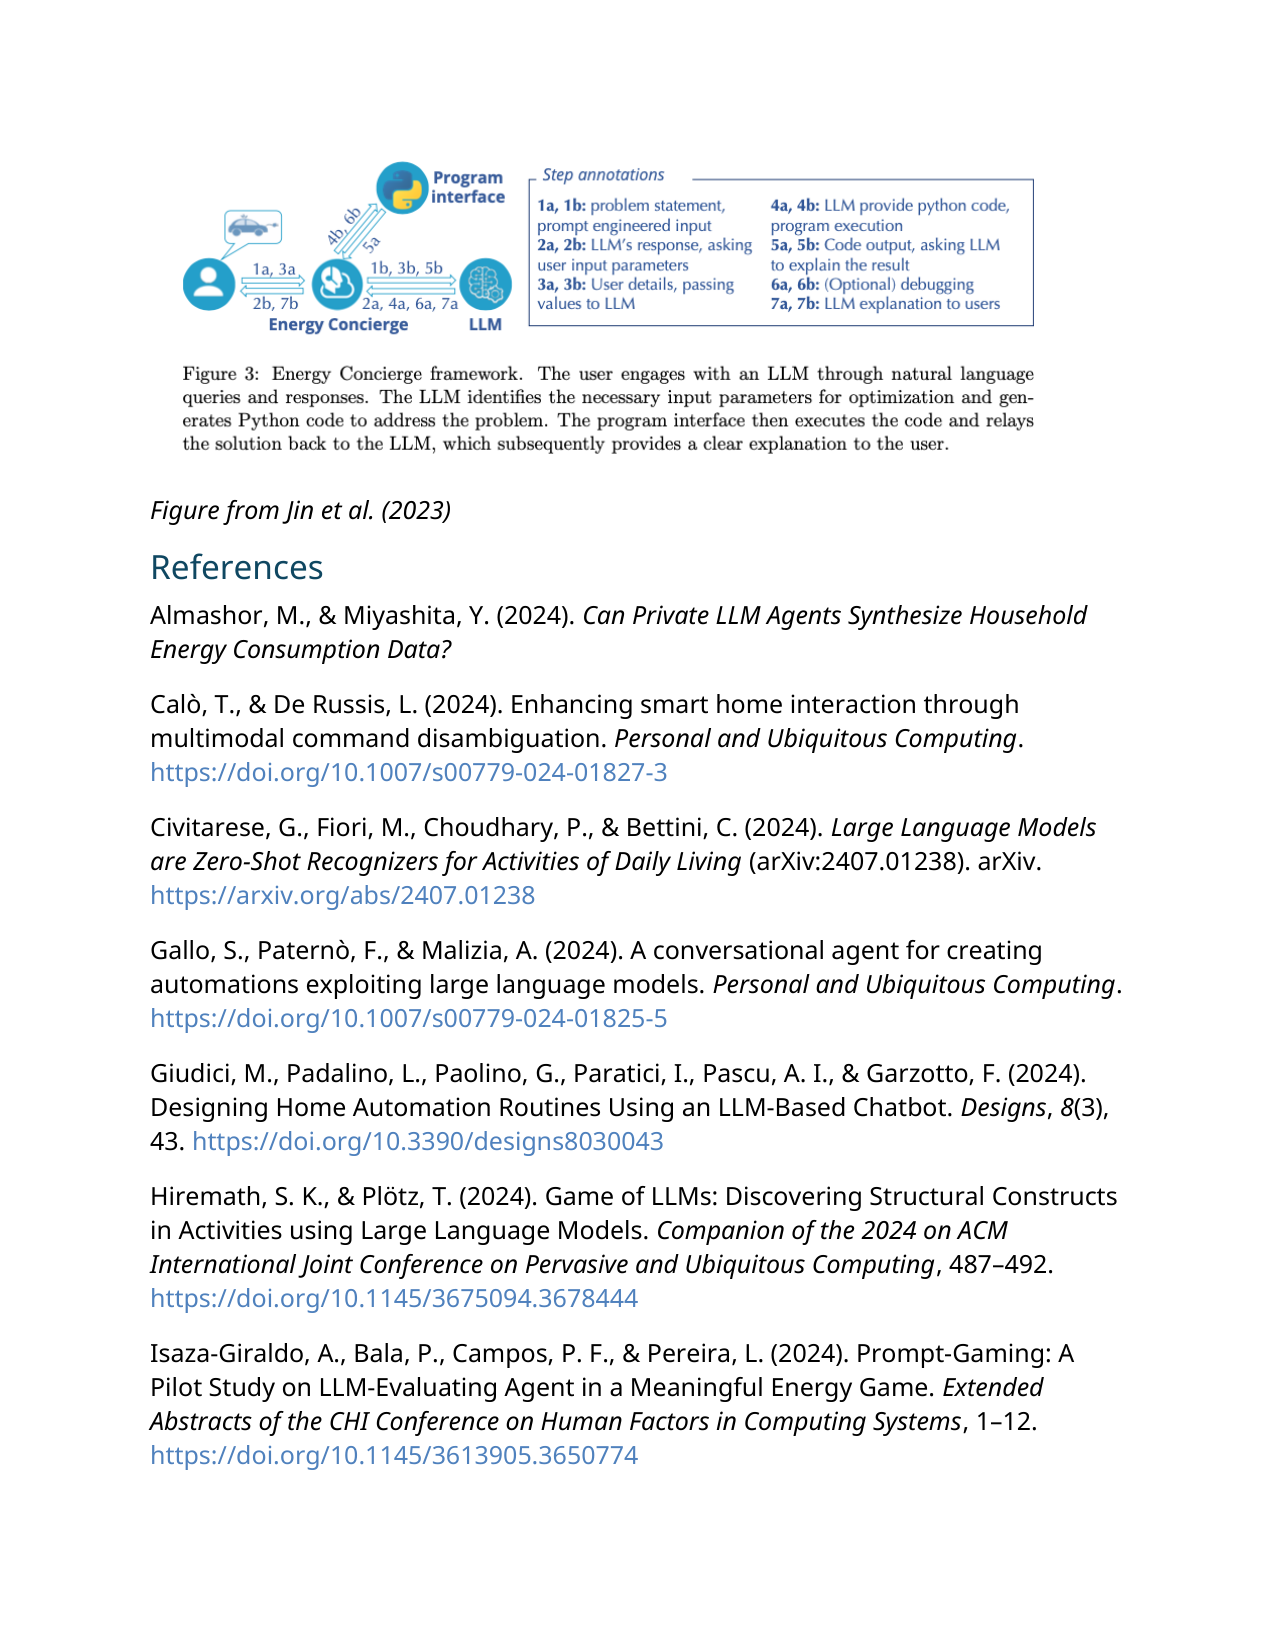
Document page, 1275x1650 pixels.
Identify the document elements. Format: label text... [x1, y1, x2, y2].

text Hiremath, S. K., & Plötz, T. (2024). Game of LLMs: Discovering Structural Constructs in Activities using Large Language Models. Companion of the 2024 on ACM International Joint Conference on Pervasive and Ubiquitous Computing, 487–492. https://doi.org/10.1145/3675094.3678444 [150, 1178, 1125, 1315]
text Calò, T., & De Russis, L. (2024). Enhancing smart home interaction through multimodal command disambiguation. Personal and Ubiquitous Computing. https://doi.org/10.1007/s00779-024-01827-3 [150, 686, 1125, 789]
text Almashor, M., & Miyashita, Y. (2024). Can Private LLM Agents Synthesize Household Energy Consumption Data? [150, 597, 1125, 666]
text Giudici, M., Padalino, L., Paolino, G., Paratici, I., Pascu, A. I., & Garzotto, F. (2024). Designing Home Automation Routines Using an LLM-Based Chatbot. Designs, 8(3), 43. https://doi.org/10.3390/designs8030043 [150, 1056, 1125, 1158]
picture [168, 150, 1044, 473]
text Isaza-Giraldo, A., Bala, P., Campos, P. F., & Pereira, L. (2024). Prompt-Gaming: A Pilot Study on LLM-Evaluating Agent in a Meaningful Energy Game. Extended Abstracts of the CHI Conference on Human Factors in Computing Systems, 1–12. https://doi.org/10.1145/3613905.3650774 [150, 1336, 1125, 1472]
text Figure from Jin et al. (2023) [150, 493, 1125, 527]
text Gallo, S., Paternò, F., & Malizia, A. (2024). A conversational agent for creating automations exploiting large language models. Personal and Ubiquitous Computing. https://doi.org/10.1007/s00779-024-01825-5 [150, 932, 1125, 1035]
text Civitarese, G., Fiori, M., Choudhary, P., & Bettini, C. (2024). Large Language Models are Zero-Shot Recognizers for Activities of Daily Living (arXiv:2407.01238). arXiv. https://arxiv.org/abs/2407.01238 [150, 809, 1125, 912]
subtitle References [150, 544, 1125, 589]
